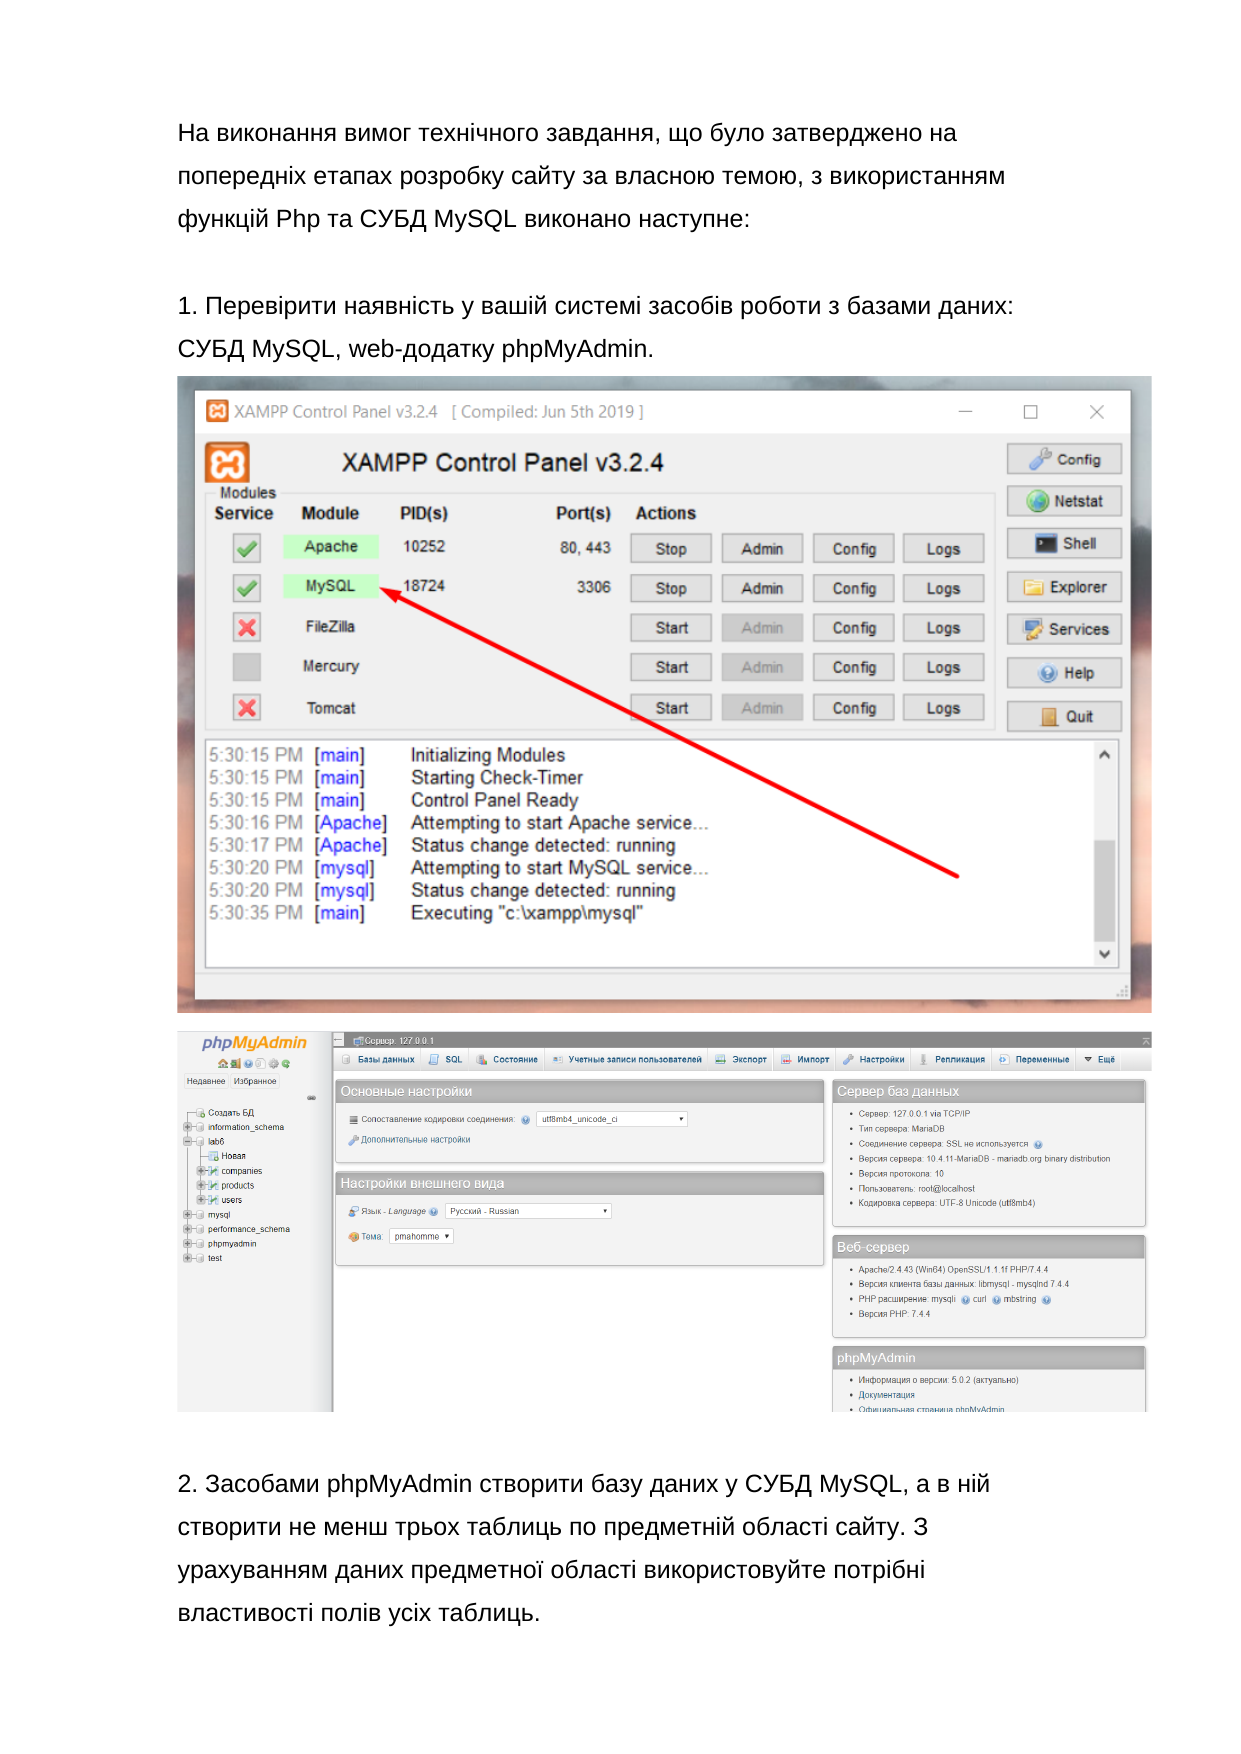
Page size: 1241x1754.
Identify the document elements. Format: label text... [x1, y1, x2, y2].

text властивості полів усіх таблиць. [177, 1598, 1152, 1627]
text 1. Перевірити наявність у вашій системі засобів роботи з базами даних: [177, 291, 1152, 319]
picture [177, 376, 1152, 1013]
text СУБД MySQL, web-додатку phpMyAdmin. [177, 334, 1152, 362]
text функцій Php та СУБД MySQL виконано наступне: [177, 204, 1152, 233]
text На виконання вимог технічного завдання, що було затверджено на [177, 118, 1152, 147]
text попередніх етапах розробку сайту за власною темою, з використанням [177, 161, 1152, 190]
text урахуванням даних предметної області використовуйте потрібні [177, 1555, 1152, 1584]
picture [177, 1026, 1152, 1412]
text створити не менш трьох таблиць по предметній області сайту. З [177, 1512, 1152, 1541]
text 2. Засобами phpMyAdmin створити базу даних у СУБД MySQL, а в ній [177, 1469, 1152, 1497]
